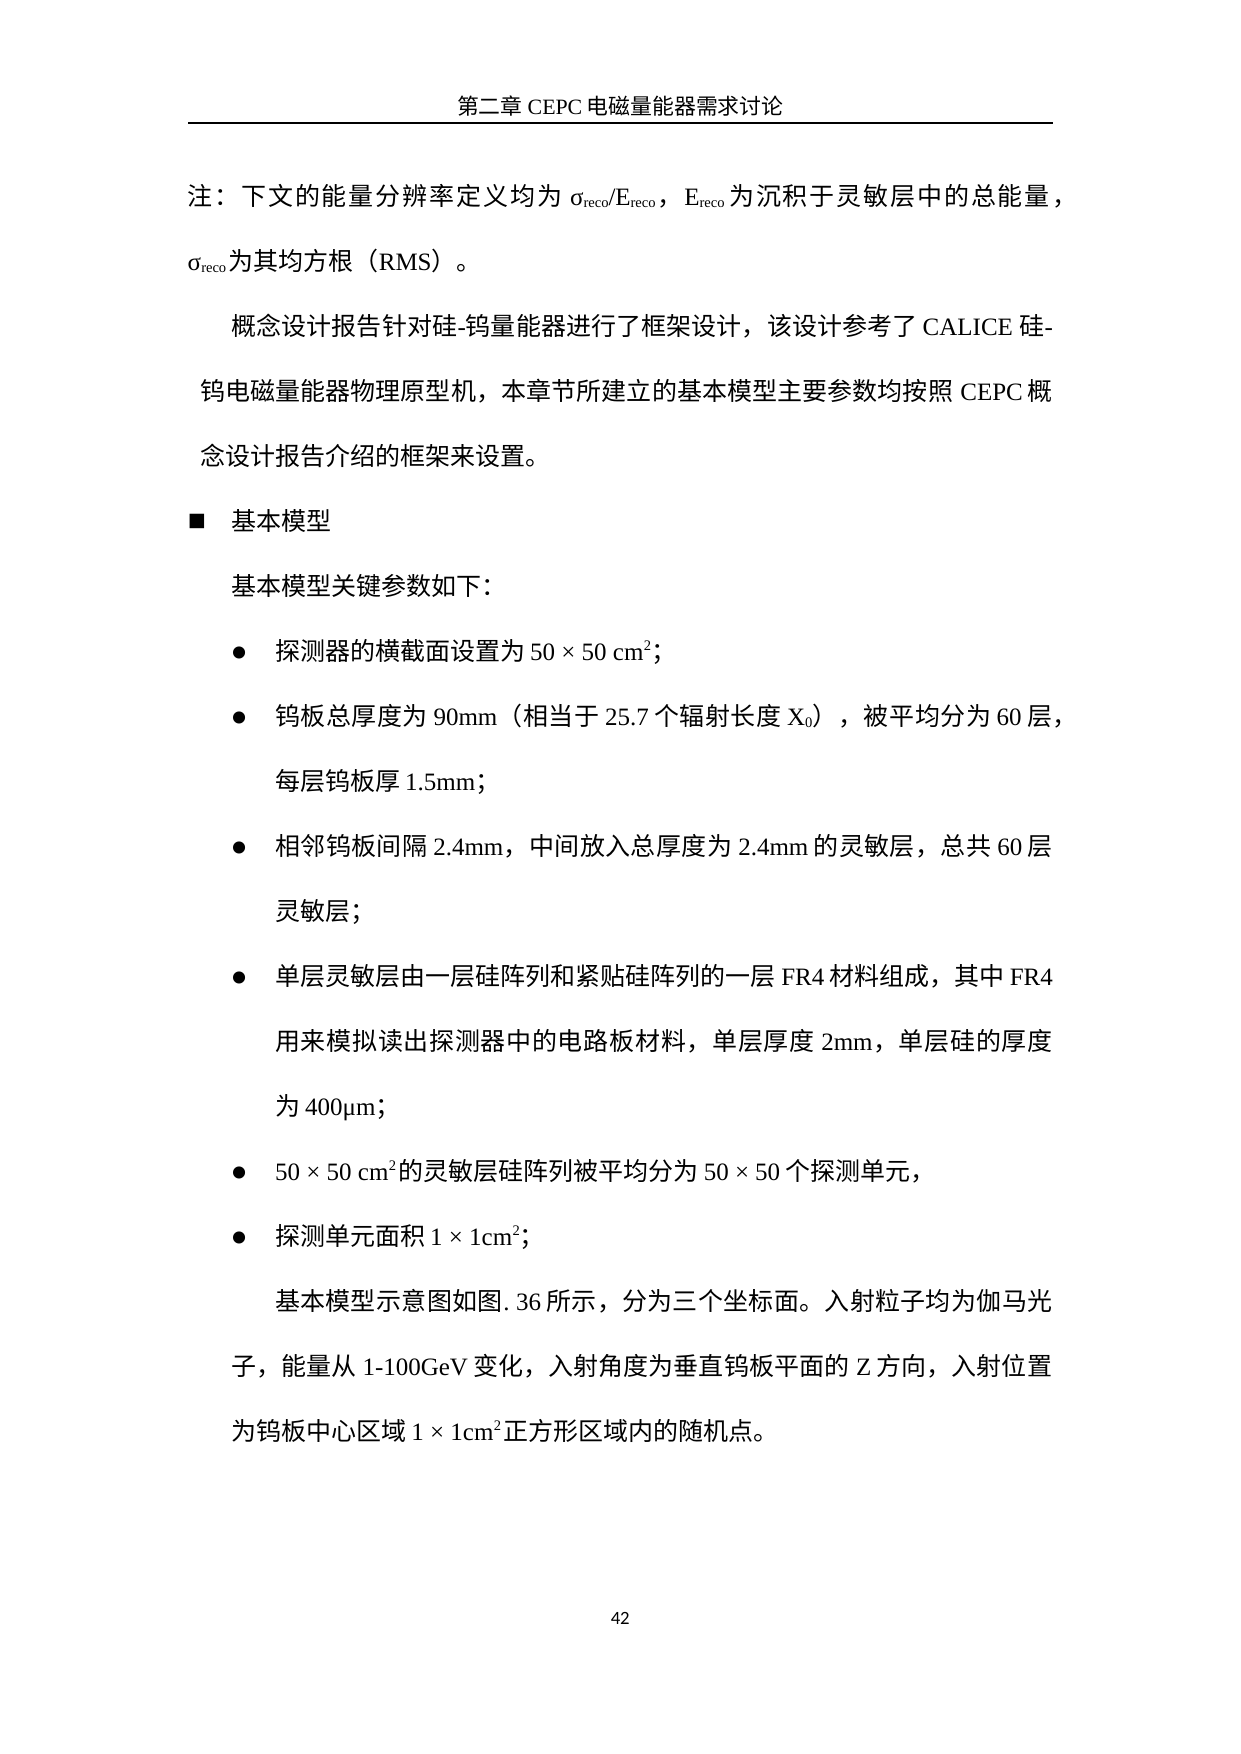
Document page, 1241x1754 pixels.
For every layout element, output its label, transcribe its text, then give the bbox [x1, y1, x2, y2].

list 基本模型 [187, 487, 1053, 552]
list 基本模型示意图如图. 36所示，分为三个坐标面。入射粒子均为伽马光子，能量从1-100GeV变化，入射角度为垂直钨板平面的Z方向，入射位置为钨板中心区域1 × 1cm2正方形区域内的随机点。 [231, 1267, 1053, 1462]
text 概念设计报告针对硅-钨量能器进行了框架设计，该设计参考了CALICE 硅-钨电磁量能器物理原型机，本章节所建立的基本模型主要参数均按照CEPC概念设计报告介绍的框架来设置。 [200, 292, 1053, 487]
list 探测单元面积1 × 1cm2； [231, 1202, 1053, 1267]
list 探测器的横截面设置为50 × 50 cm2； [231, 617, 1053, 682]
list 基本模型关键参数如下： [231, 552, 1053, 617]
list 钨板总厚度为90mm（相当于25.7个辐射长度X0），被平均分为60层，每层钨板厚1.5mm； [231, 682, 1053, 812]
text 注：下文的能量分辨率定义均为σreco/Ereco，Ereco为沉积于灵敏层中的总能量，σreco为其均方根（RMS）。 [187, 162, 1053, 292]
list 50 × 50 cm2的灵敏层硅阵列被平均分为50 × 50个探测单元， [231, 1137, 1053, 1202]
list 单层灵敏层由一层硅阵列和紧贴硅阵列的一层FR4材料组成，其中FR4用来模拟读出探测器中的电路板材料，单层厚度2mm，单层硅的厚度为400μm； [231, 942, 1053, 1137]
list 相邻钨板间隔2.4mm，中间放入总厚度为2.4mm的灵敏层，总共60层灵敏层； [231, 812, 1053, 942]
